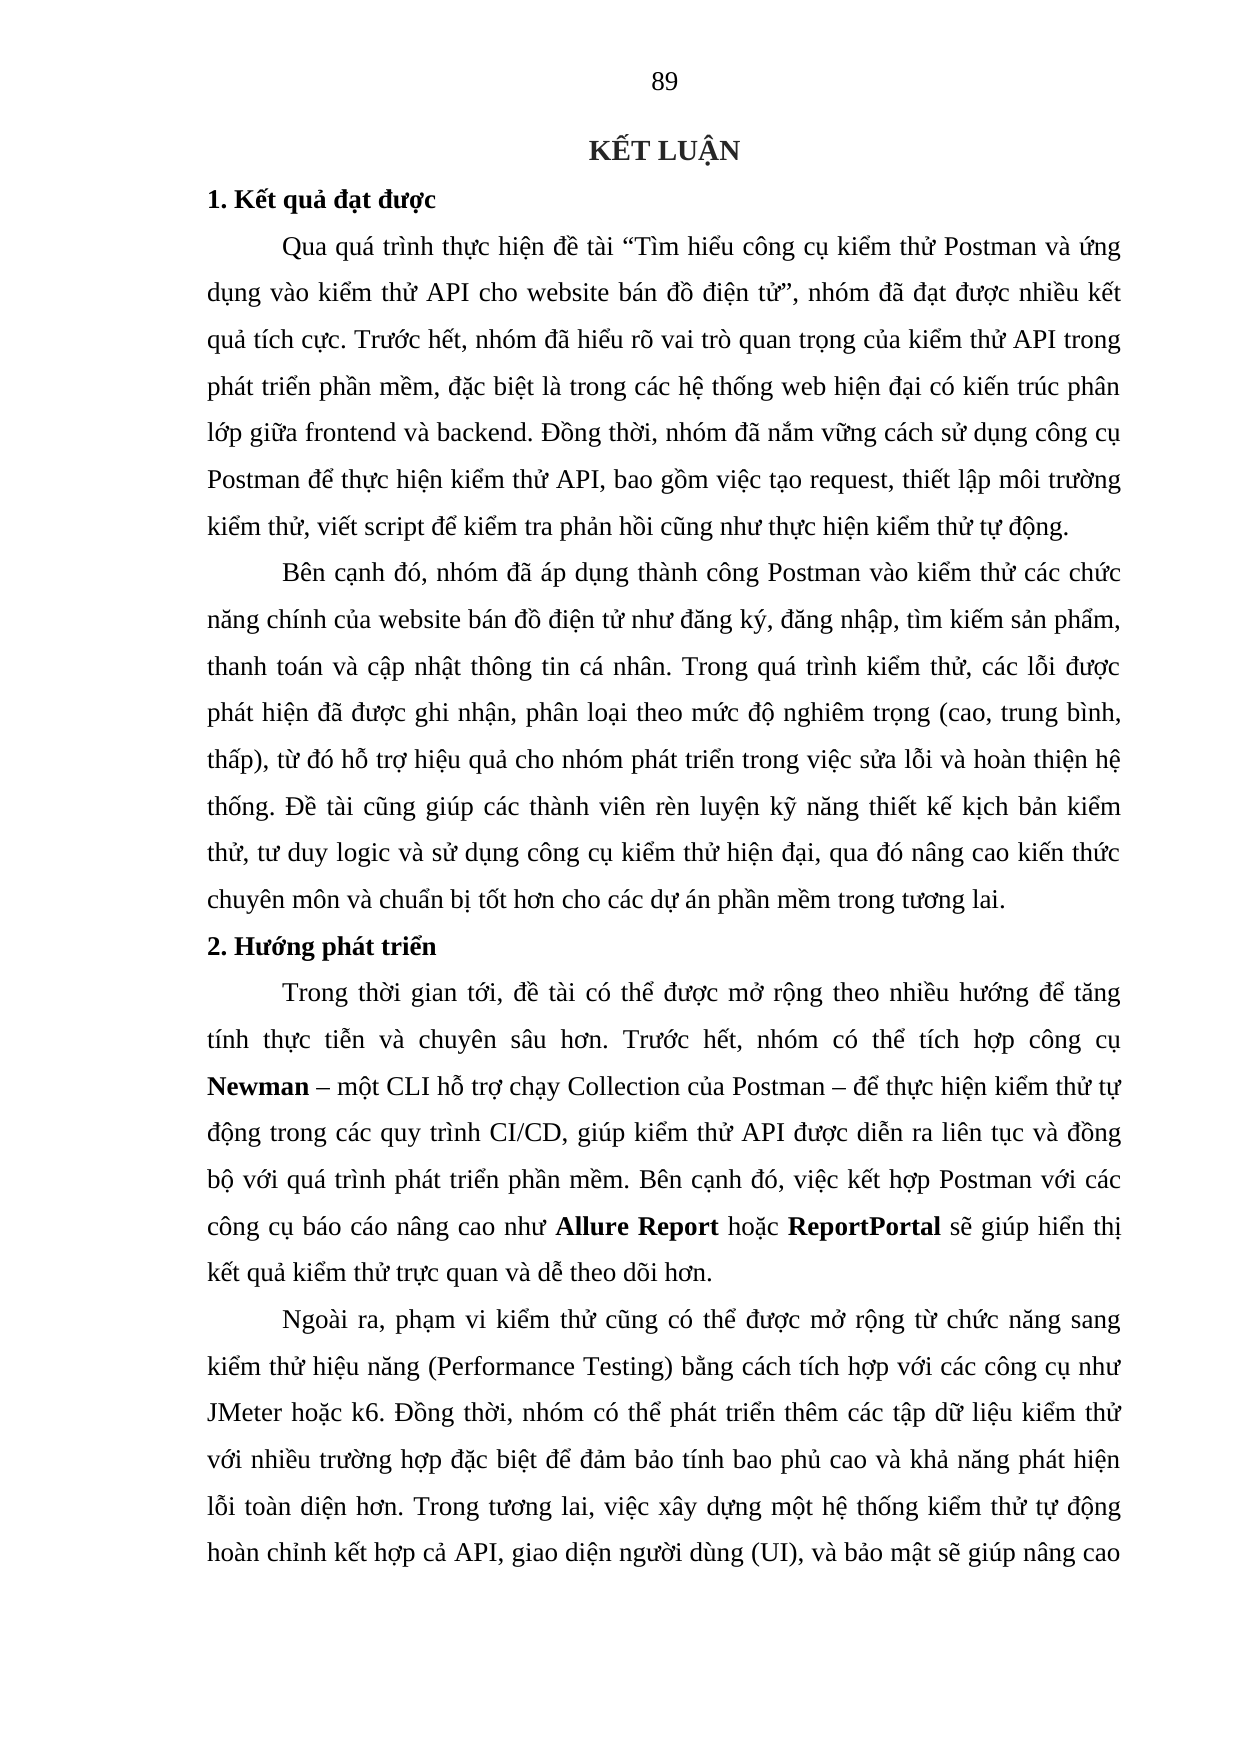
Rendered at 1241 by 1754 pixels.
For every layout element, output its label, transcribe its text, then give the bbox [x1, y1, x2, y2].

subtitle 2. Hướng phát triển [207, 930, 1122, 961]
text Qua quá trình thực hiện đề tài “Tìm hiểu công cụ kiểm thử Postman và ứng dụng vào kiểm thử API cho website bán đồ điện tử”, nhóm đã đạt được nhiều kết quả tích cực. Trước hết, nhóm đã hiểu rõ vai trò quan trọng của kiểm thử API trong phát triển phần mềm, đặc biệt là trong các hệ thống web hiện đại có kiến trúc phân lớp giữa frontend và backend. Đồng thời, nhóm đã nắm vững cách sử dụng công cụ Postman để thực hiện kiểm thử API, bao gồm việc tạo request, thiết lập môi trường kiểm thử, viết script để kiểm tra phản hồi cũng như thực hiện kiểm thử tự động. [207, 230, 1122, 541]
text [207, 1303, 1122, 1568]
text Bên cạnh đó, nhóm đã áp dụng thành công Postman vào kiểm thử các chức năng chính của website bán đồ điện tử như đăng ký, đăng nhập, tìm kiếm sản phẩm, thanh toán và cập nhật thông tin cá nhân. Trong quá trình kiểm thử, các lỗi được phát hiện đã được ghi nhận, phân loại theo mức độ nghiêm trọng (cao, trung bình, thấp), từ đó hỗ trợ hiệu quả cho nhóm phát triển trong việc sửa lỗi và hoàn thiện hệ thống. Đề tài cũng giúp các thành viên rèn luyện kỹ năng thiết kế kịch bản kiểm thử, tư duy logic và sử dụng công cụ kiểm thử hiện đại, qua đó nâng cao kiến thức chuyên môn và chuẩn bị tốt hơn cho các dự án phần mềm trong tương lai. [207, 557, 1122, 914]
subtitle KẾT LUẬN [207, 133, 1122, 166]
subtitle 1. Kết quả đạt được [207, 183, 1122, 214]
text Trong thời gian tới, đề tài có thể được mở rộng theo nhiều hướng để tăng tính thực tiễn và chuyên sâu hơn. Trước hết, nhóm có thể tích hợp công cụ Newman – một CLI hỗ trợ chạy Collection của Postman – để thực hiện kiểm thử tự động trong các quy trình CI/CD, giúp kiểm thử API được diễn ra liên tục và đồng bộ với quá trình phát triển phần mềm. Bên cạnh đó, việc kết hợp Postman với các công cụ báo cáo nâng cao như Allure Report hoặc ReportPortal sẽ giúp hiển thị kết quả kiểm thử trực quan và dễ theo dõi hơn. [207, 977, 1122, 1288]
